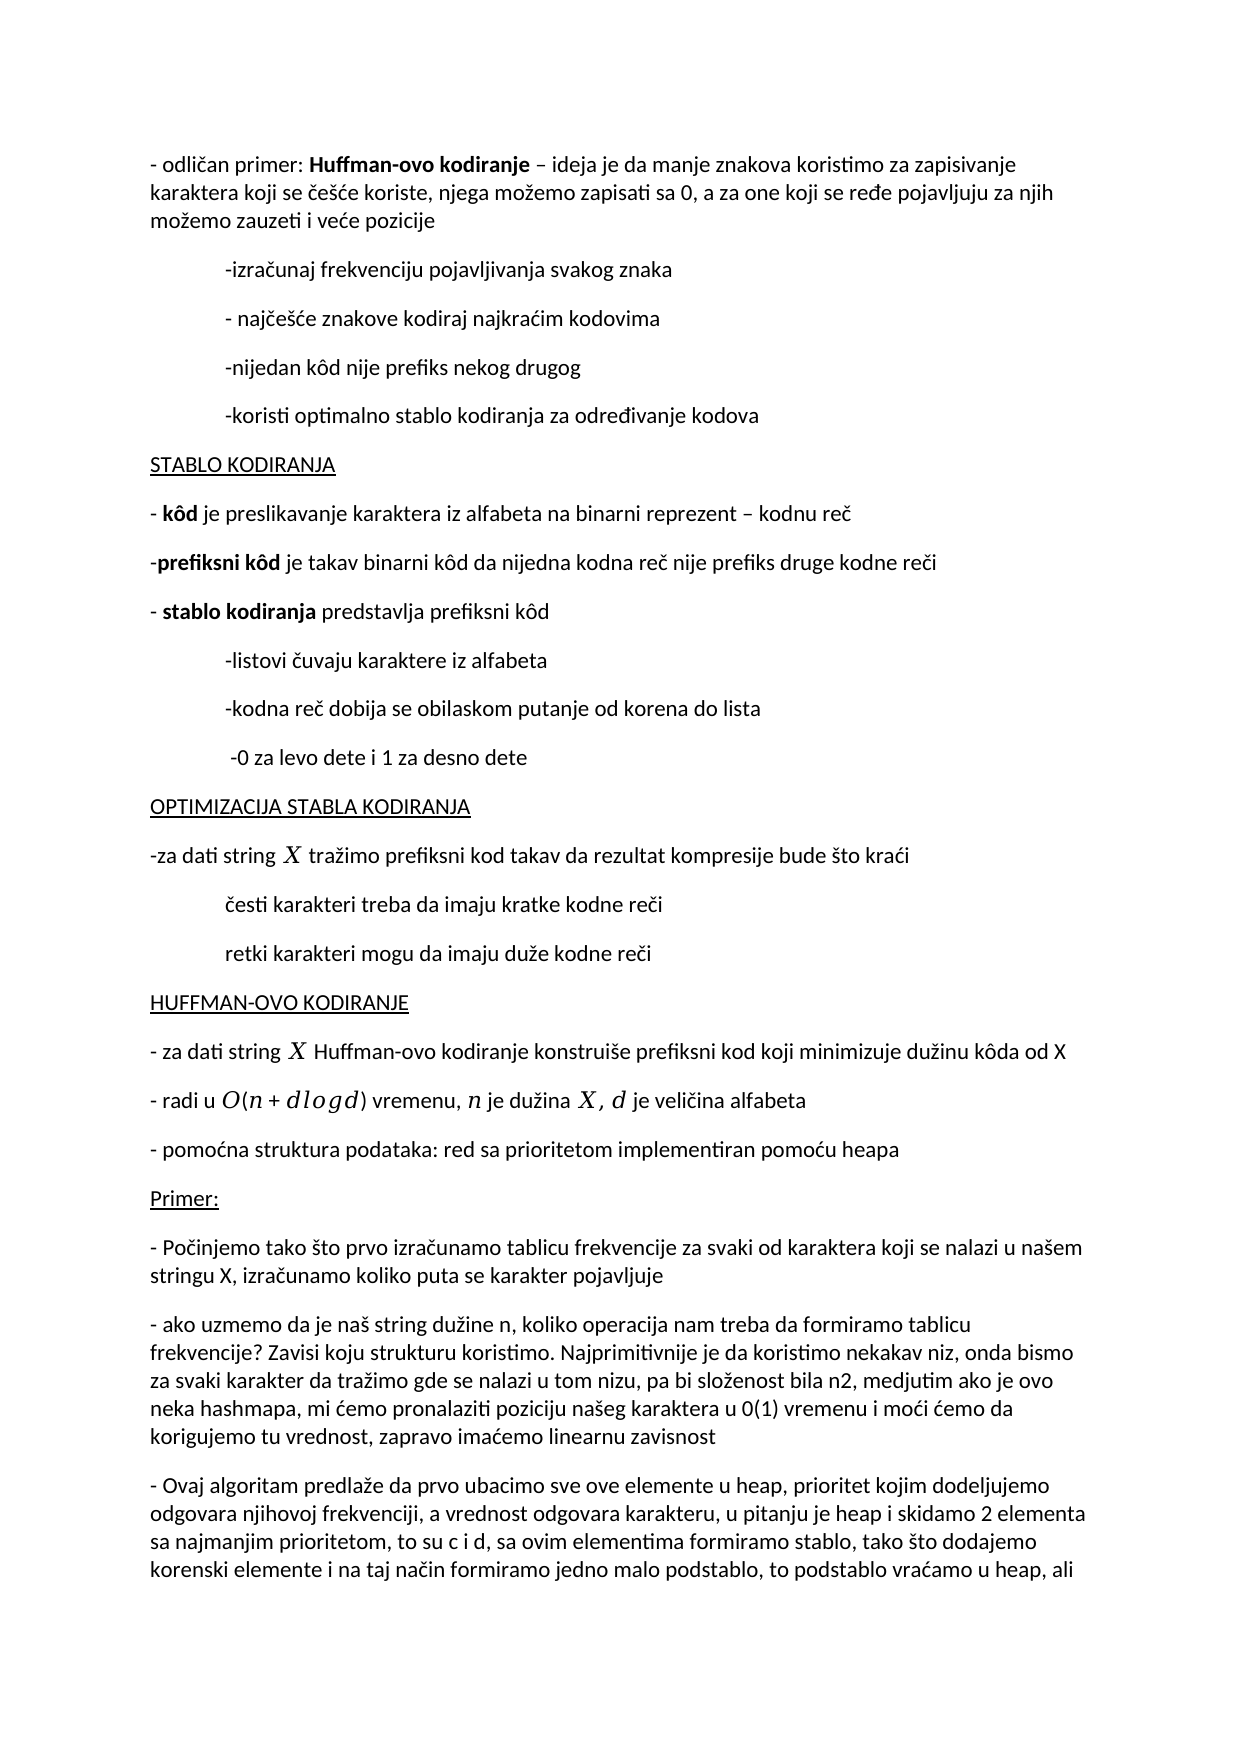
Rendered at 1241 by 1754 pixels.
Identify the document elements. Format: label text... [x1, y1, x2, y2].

text -kodna reč dobija se obilaskom putanje od korena do lista [150, 694, 1090, 723]
text Primer: [150, 1184, 1090, 1212]
text česti karakteri treba da imaju kratke kodne reči [150, 890, 1090, 918]
text - odličan primer: Huffman-ovo kodiranje – ideja je da manje znakova koristimo za zapisivanje karaktera koji se češće koriste, njega možemo zapisati sa 0, a za one koji se ređe pojavljuju za njih možemo zauzeti i veće pozicije [150, 150, 1090, 234]
text STABLO KODIRANJA [150, 450, 1090, 478]
text OPTIMIZACIJA STABLA KODIRANJA [150, 792, 1090, 820]
text - stablo kodiranja predstavlja prefiksni kôd [150, 597, 1090, 625]
text retki karakteri mogu da imaju duže kodne reči [150, 939, 1090, 967]
text - pomoćna struktura podataka: red sa prioritetom implementiran pomoću heapa [150, 1136, 1090, 1163]
text - ako uzmemo da je naš string dužine n, koliko operacija nam treba da formiramo tablicu frekvencije? Zavisi koju strukturu koristimo. Najprimitivnije je da koristimo nekakav niz, onda bismo za svaki karakter da tražimo gde se nalazi u tom nizu, pa bi složenost bila n2, medjutim ako je ovo neka hashmapa, mi ćemo pronalaziti poziciju našeg karaktera u 0(1) vremenu i moći ćemo da korigujemo tu vrednost, zapravo imaćemo linearnu zavisnost [150, 1310, 1090, 1450]
text -0 za levo dete i 1 za desno dete [150, 743, 1090, 771]
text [150, 1471, 1090, 1583]
text - najčešće znakove kodiraj najkraćim kodovima [150, 304, 1090, 332]
text -za dati string 𝑋 tražimo prefiksni kod takav da rezultat kompresije bude što kraći [150, 841, 1090, 869]
text - kôd je preslikavanje karaktera iz alfabeta na binarni reprezent – kodnu reč [150, 499, 1090, 527]
text - Počinjemo tako što prvo izračunamo tablicu frekvencije za svaki od karaktera koji se nalazi u našem stringu X, izračunamo koliko puta se karakter pojavljuje [150, 1233, 1090, 1289]
text -izračunaj frekvenciju pojavljivanja svakog znaka [150, 255, 1090, 283]
text -nijedan kôd nije prefiks nekog drugog [150, 353, 1090, 381]
text - za dati string 𝑋 Huffman-ovo kodiranje konstruiše prefiksni kod koji minimizuje dužinu kôda od X [150, 1037, 1090, 1065]
text HUFFMAN-OVO KODIRANJE [150, 988, 1090, 1016]
text -listovi čuvaju karaktere iz alfabeta [150, 646, 1090, 674]
text -prefiksni kôd je takav binarni kôd da nijedna kodna reč nije prefiks druge kodne reči [150, 548, 1090, 576]
text - radi u 𝑂(𝑛 + 𝑑𝑙𝑜𝑔𝑑) vremenu, 𝑛 je dužina 𝑋, 𝑑 je veličina alfabeta [150, 1086, 1090, 1115]
text -koristi optimalno stablo kodiranja za određivanje kodova [150, 401, 1090, 429]
